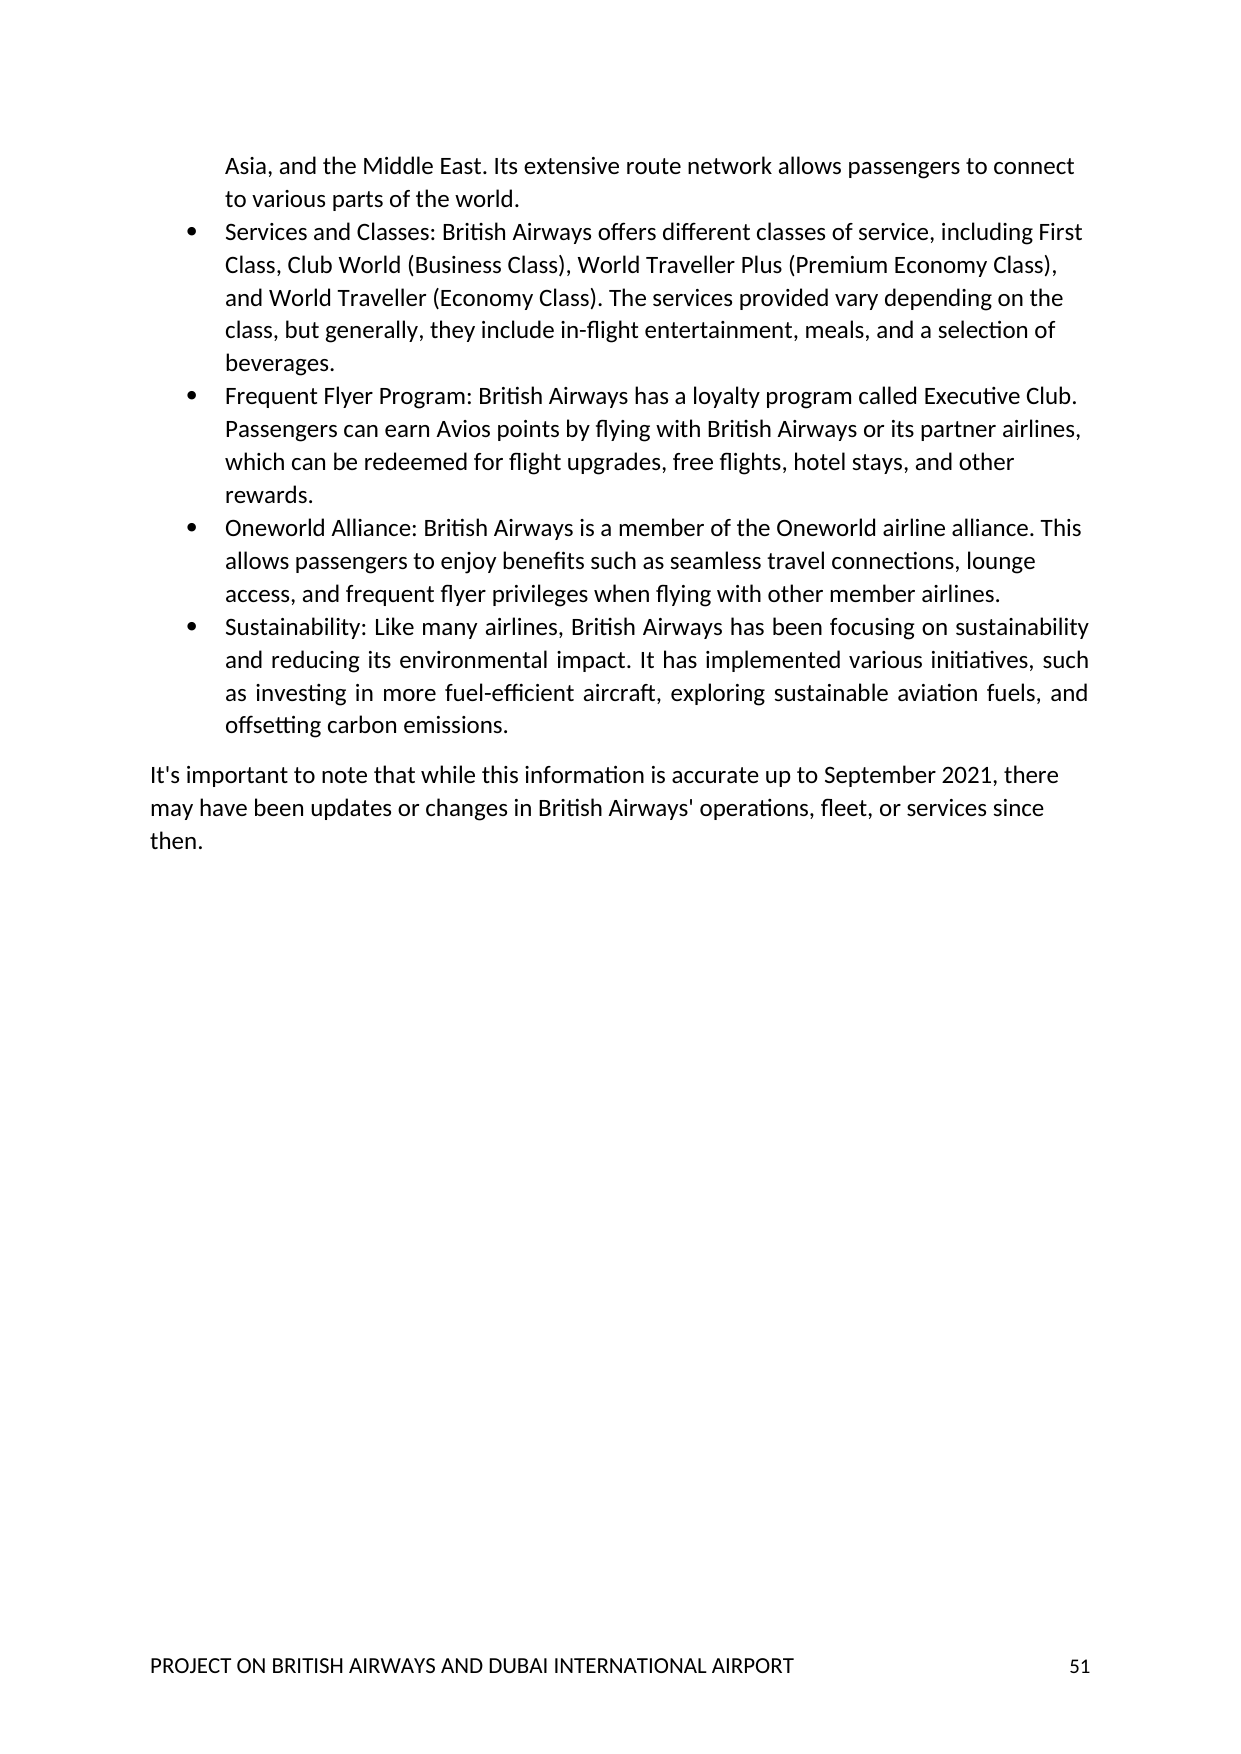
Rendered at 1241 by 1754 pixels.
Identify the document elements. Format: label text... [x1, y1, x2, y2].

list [187, 150, 1090, 213]
list Oneworld Alliance: British Airways is a member of the Oneworld airline alliance. This allows passengers to enjoy benefits such as seamless travel connections, lounge access, and frequent flyer privileges when flying with other member airlines. [187, 512, 1090, 608]
list Services and Classes: British Airways offers different classes of service, including First Class, Club World (Business Class), World Traveller Plus (Premium Economy Class), and World Traveller (Economy Class). The services provided vary depending on the class, but generally, they include in-flight entertainment, meals, and a selection of beverages. [187, 216, 1090, 378]
list Frequent Flyer Program: British Airways has a loyalty program called Executive Club. Passengers can earn Avios points by flying with British Airways or its partner airlines, which can be redeemed for flight upgrades, free flights, hotel stays, and other rewards. [187, 380, 1090, 510]
list Sustainability: Like many airlines, British Airways has been focusing on sustainability and reducing its environmental impact. It has implemented various initiatives, such as investing in more fuel-efficient aircraft, exploring sustainable aviation fuels, and offsetting carbon emissions. [187, 611, 1090, 740]
text It's important to note that while this information is accurate up to September 2021, there may have been updates or changes in British Airways' operations, fleet, or services since then. [150, 759, 1090, 856]
